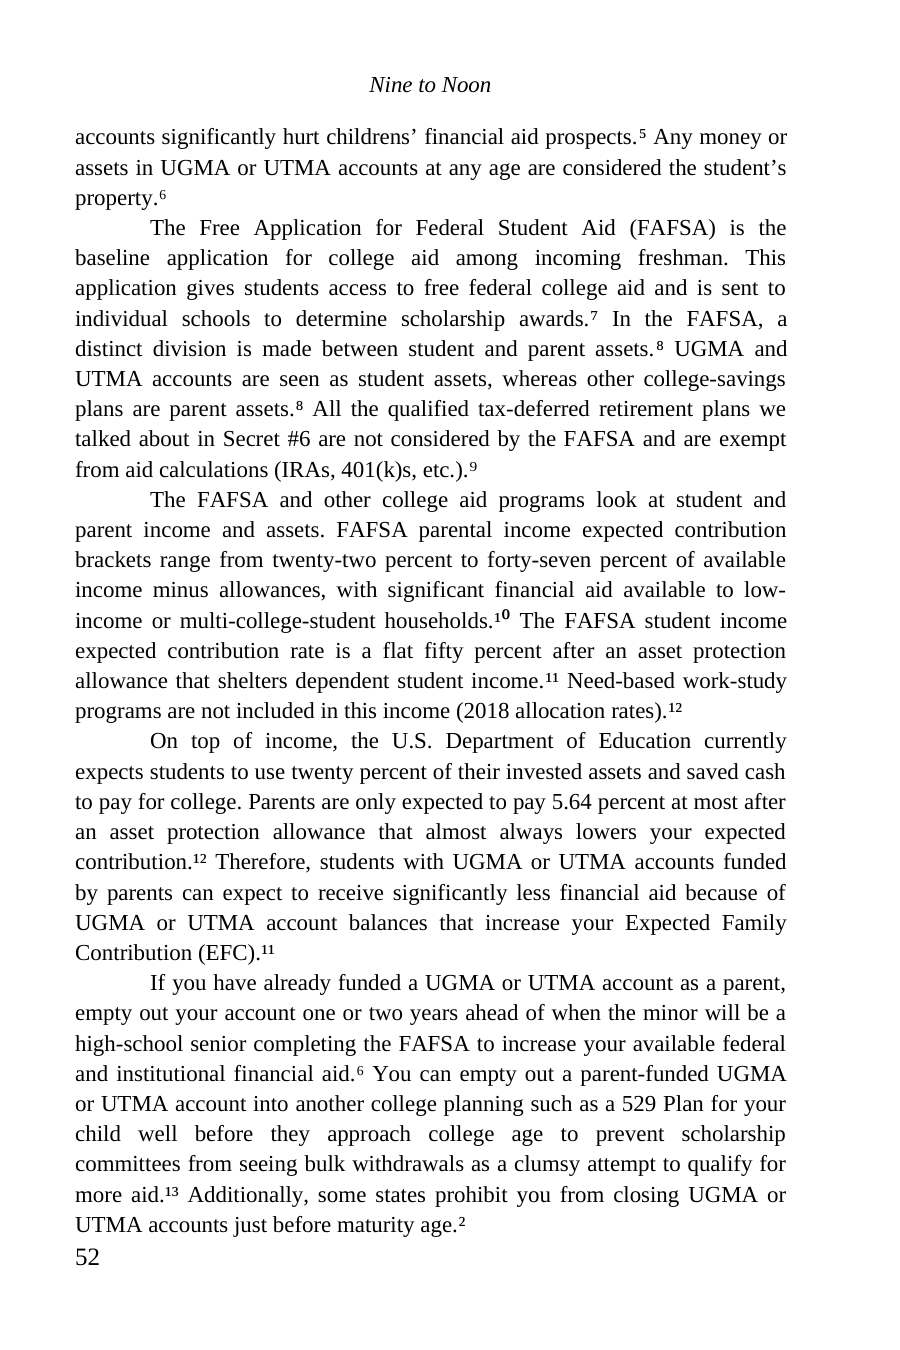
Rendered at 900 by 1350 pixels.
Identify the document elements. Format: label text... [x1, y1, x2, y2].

text If you have already funded a UGMA or UTMA account as a parent, empty out your account one or two years ahead of when the minor will be a high-school senior completing the FAFSA to increase your available federal and institutional financial aid.⁶ You can empty out a parent-funded UGMA or UTMA account into another college planning such as a 529 Plan for your child well before they approach college age to prevent scholarship committees from seeing bulk withdrawals as a clumsy attempt to qualify for more aid.¹³ Additionally, some states prohibit you from closing UGMA or UTMA accounts just before maturity age.² [75, 969, 787, 1237]
text The Free Application for Federal Student Aid (FAFSA) is the baseline application for college aid among incoming freshman. This application gives students access to free federal college aid and is sent to individual schools to determine scholarship awards.⁷ In the FAFSA, a distinct division is made between student and parent assets.⁸ UGMA and UTMA accounts are seen as student assets, whereas other college-savings plans are parent assets.⁸ All the qualified tax-deferred retirement plans we talked about in Secret #6 are not considered by the FAFSA and are exempt from aid calculations (IRAs, 401(k)s, etc.).⁹ [75, 214, 787, 482]
text On top of income, the U.S. Department of Education currently expects students to use twenty percent of their invested assets and saved cash to pay for college. Parents are only expected to pay 5.64 percent at most after an asset protection allowance that almost always lowers your expected contribution.¹² Therefore, students with UGMA or UTMA accounts funded by parents can expect to receive significantly less financial aid because of UGMA or UTMA account balances that increase your Expected Family Contribution (EFC).¹¹ [75, 728, 787, 965]
text The FAFSA and other college aid programs look at student and parent income and assets. FAFSA parental income expected contribution brackets range from twenty-two percent to forty-seven percent of available income minus allowances, with significant financial aid available to low-income or multi-college-student households.¹⁰ The FAFSA student income expected contribution rate is a flat fifty percent after an asset protection allowance that shelters dependent student income.¹¹ Need-based work-study programs are not included in this income (2018 allocation rates).¹² [75, 486, 787, 724]
